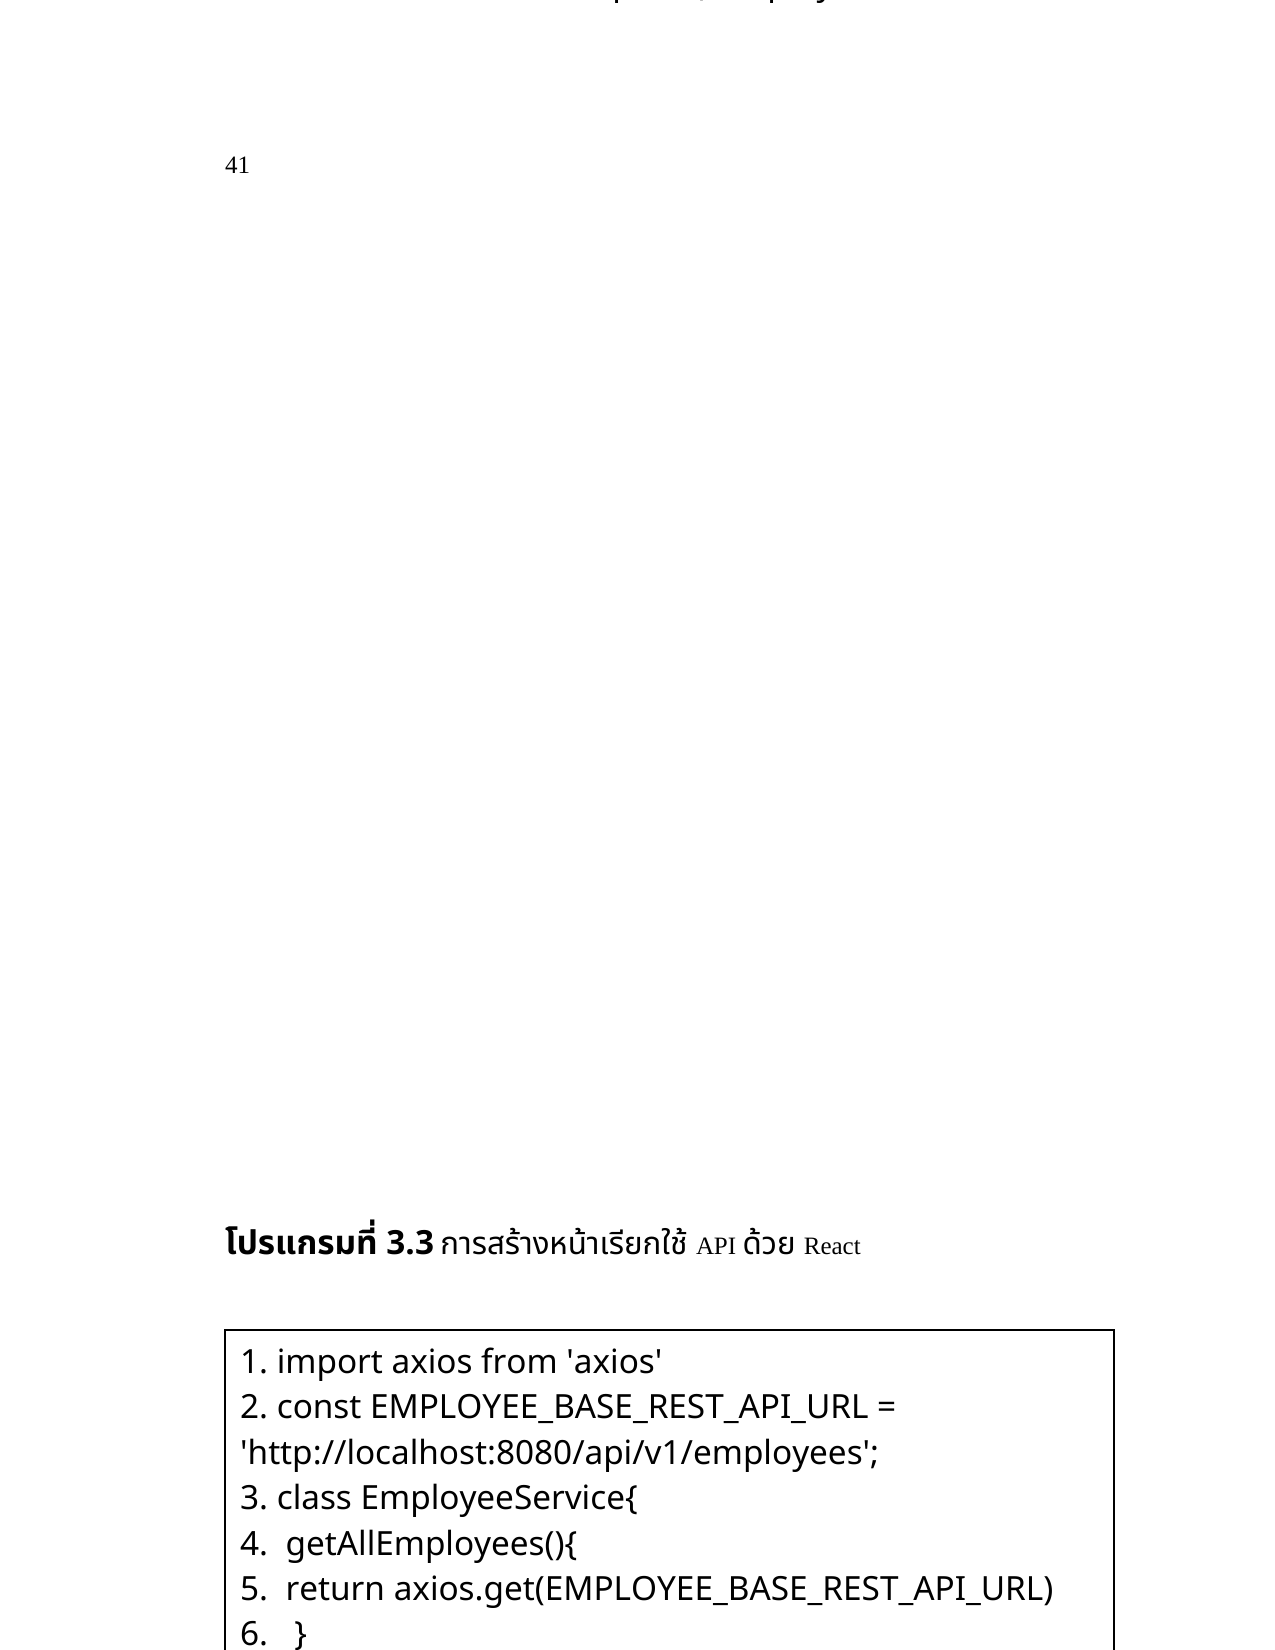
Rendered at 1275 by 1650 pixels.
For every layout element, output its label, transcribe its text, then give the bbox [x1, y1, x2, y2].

text โปรแกรมที่ 3.3 การสร้างหน้าเรียกใช้ API ด้วย React [225, 1219, 1125, 1269]
